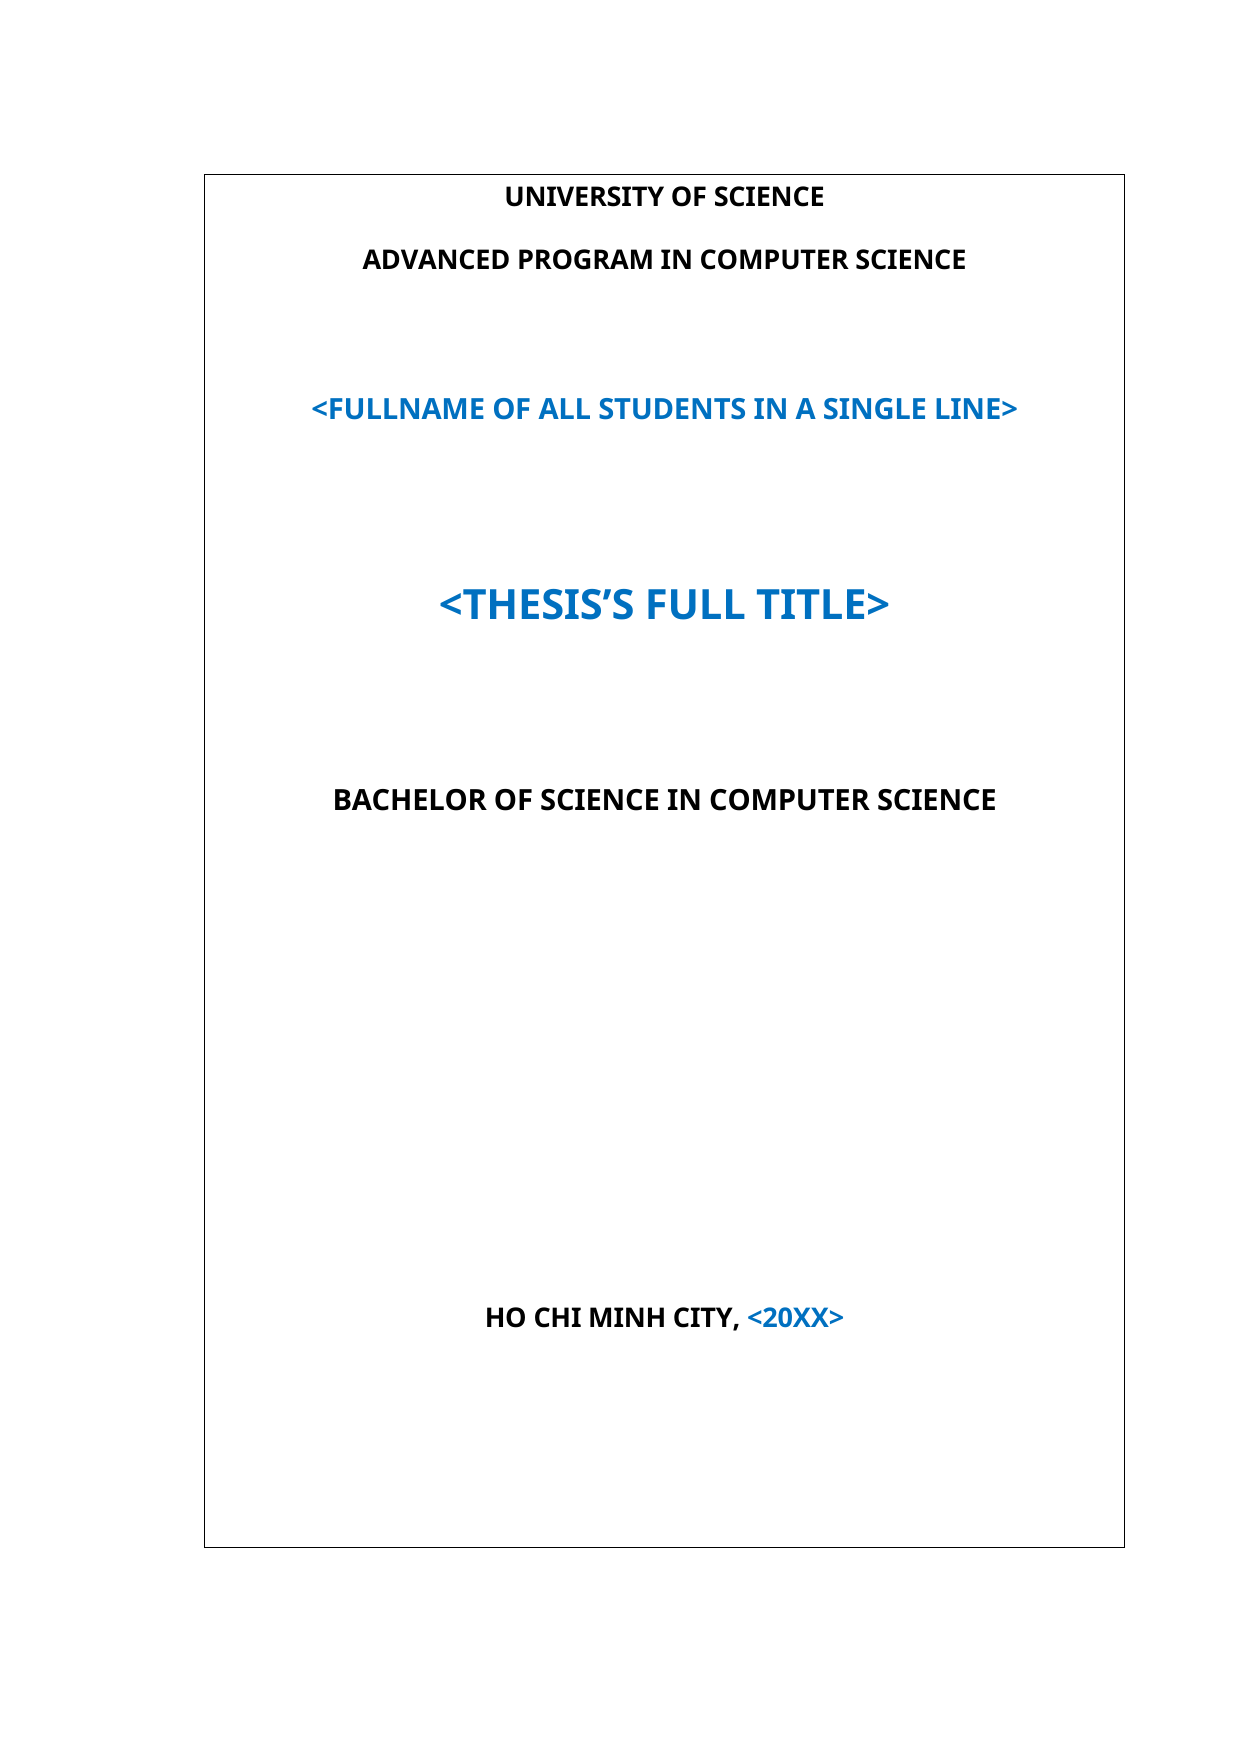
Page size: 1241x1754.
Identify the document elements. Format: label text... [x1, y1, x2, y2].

text <FULLNAME OF ALL STUDENTS IN A SINGLE LINE> [207, 388, 1122, 428]
text UNIVERSITY OF SCIENCE [207, 177, 1122, 214]
text <THESIS’S FULL TITLE> [207, 575, 1122, 632]
text ADVANCED PROGRAM IN COMPUTER SCIENCE [207, 240, 1122, 277]
text HO CHI MINH CITY, <20XX> [207, 1298, 1122, 1335]
text BACHELOR OF SCIENCE IN COMPUTER SCIENCE [207, 779, 1122, 819]
